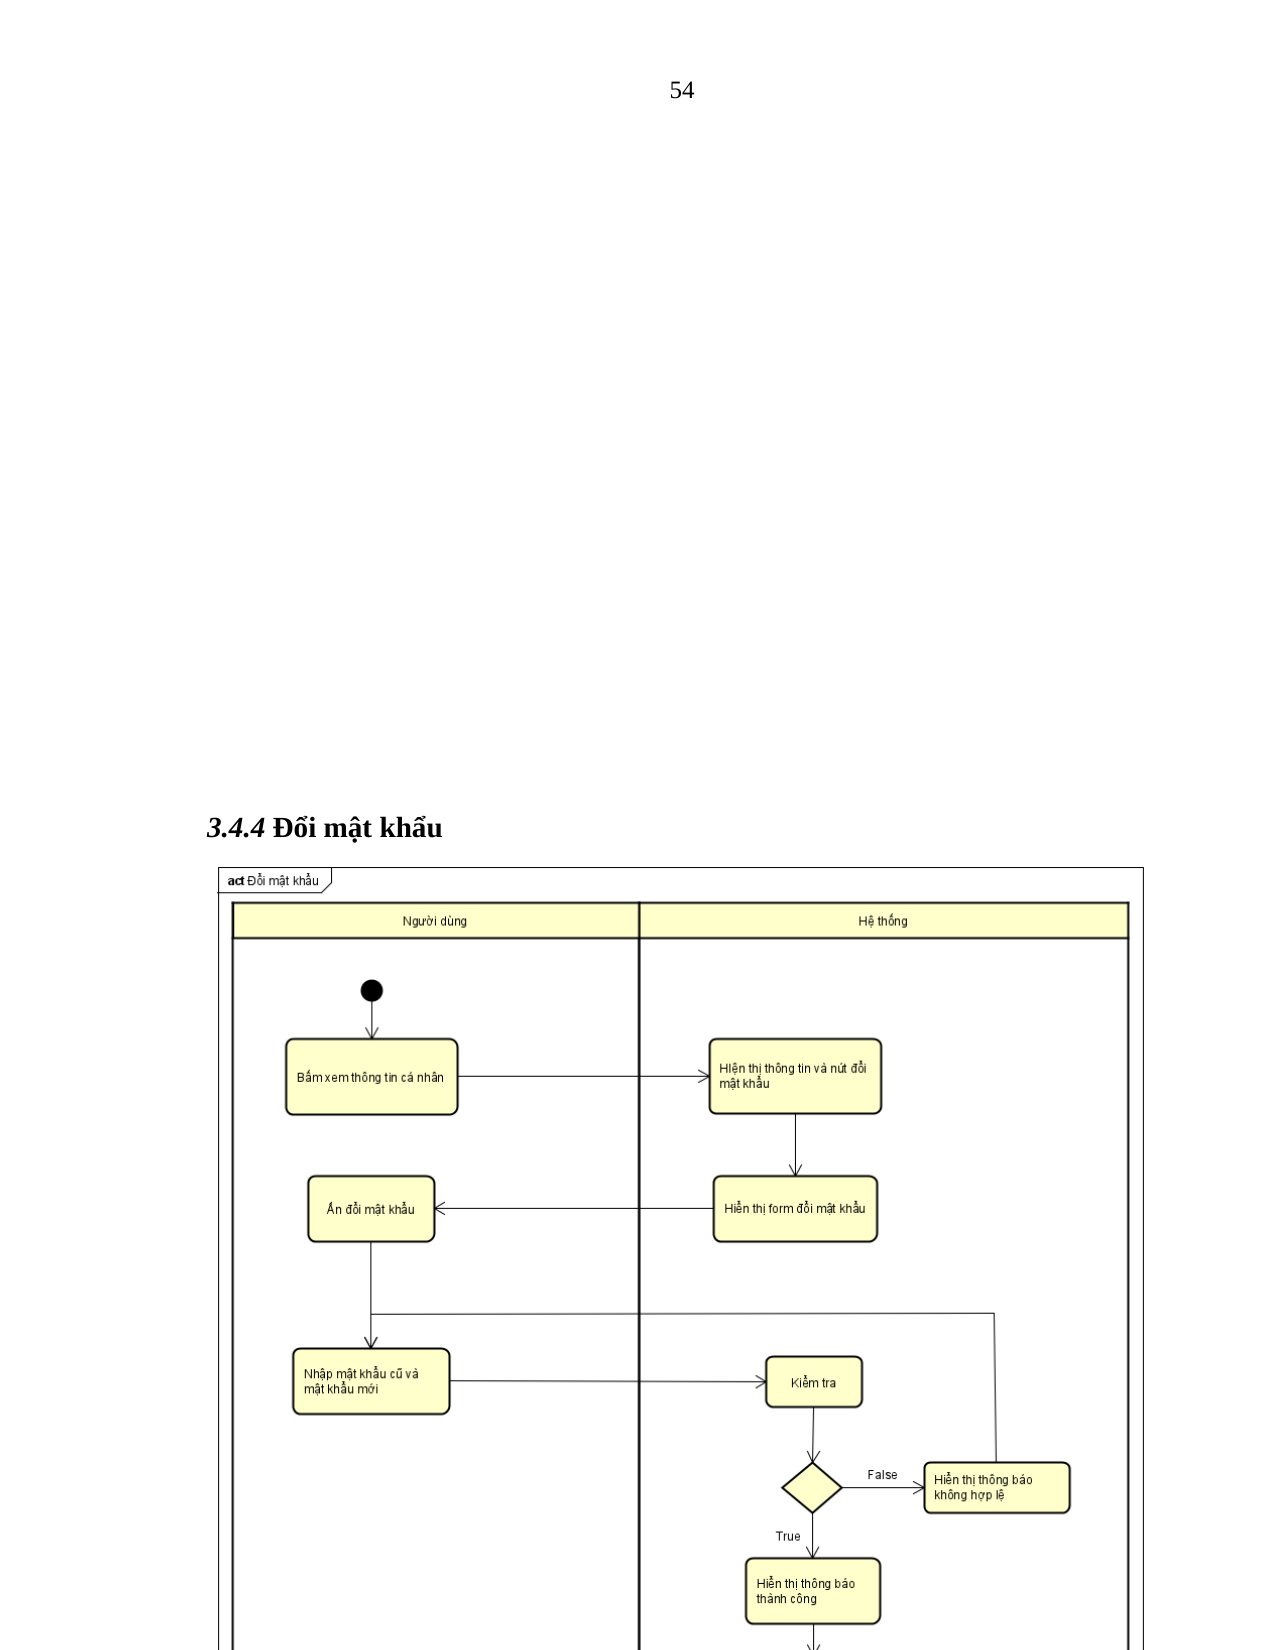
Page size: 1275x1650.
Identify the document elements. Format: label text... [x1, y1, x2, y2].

subtitle Đổi mật khẩu [207, 811, 1157, 844]
picture [206, 861, 1157, 1650]
